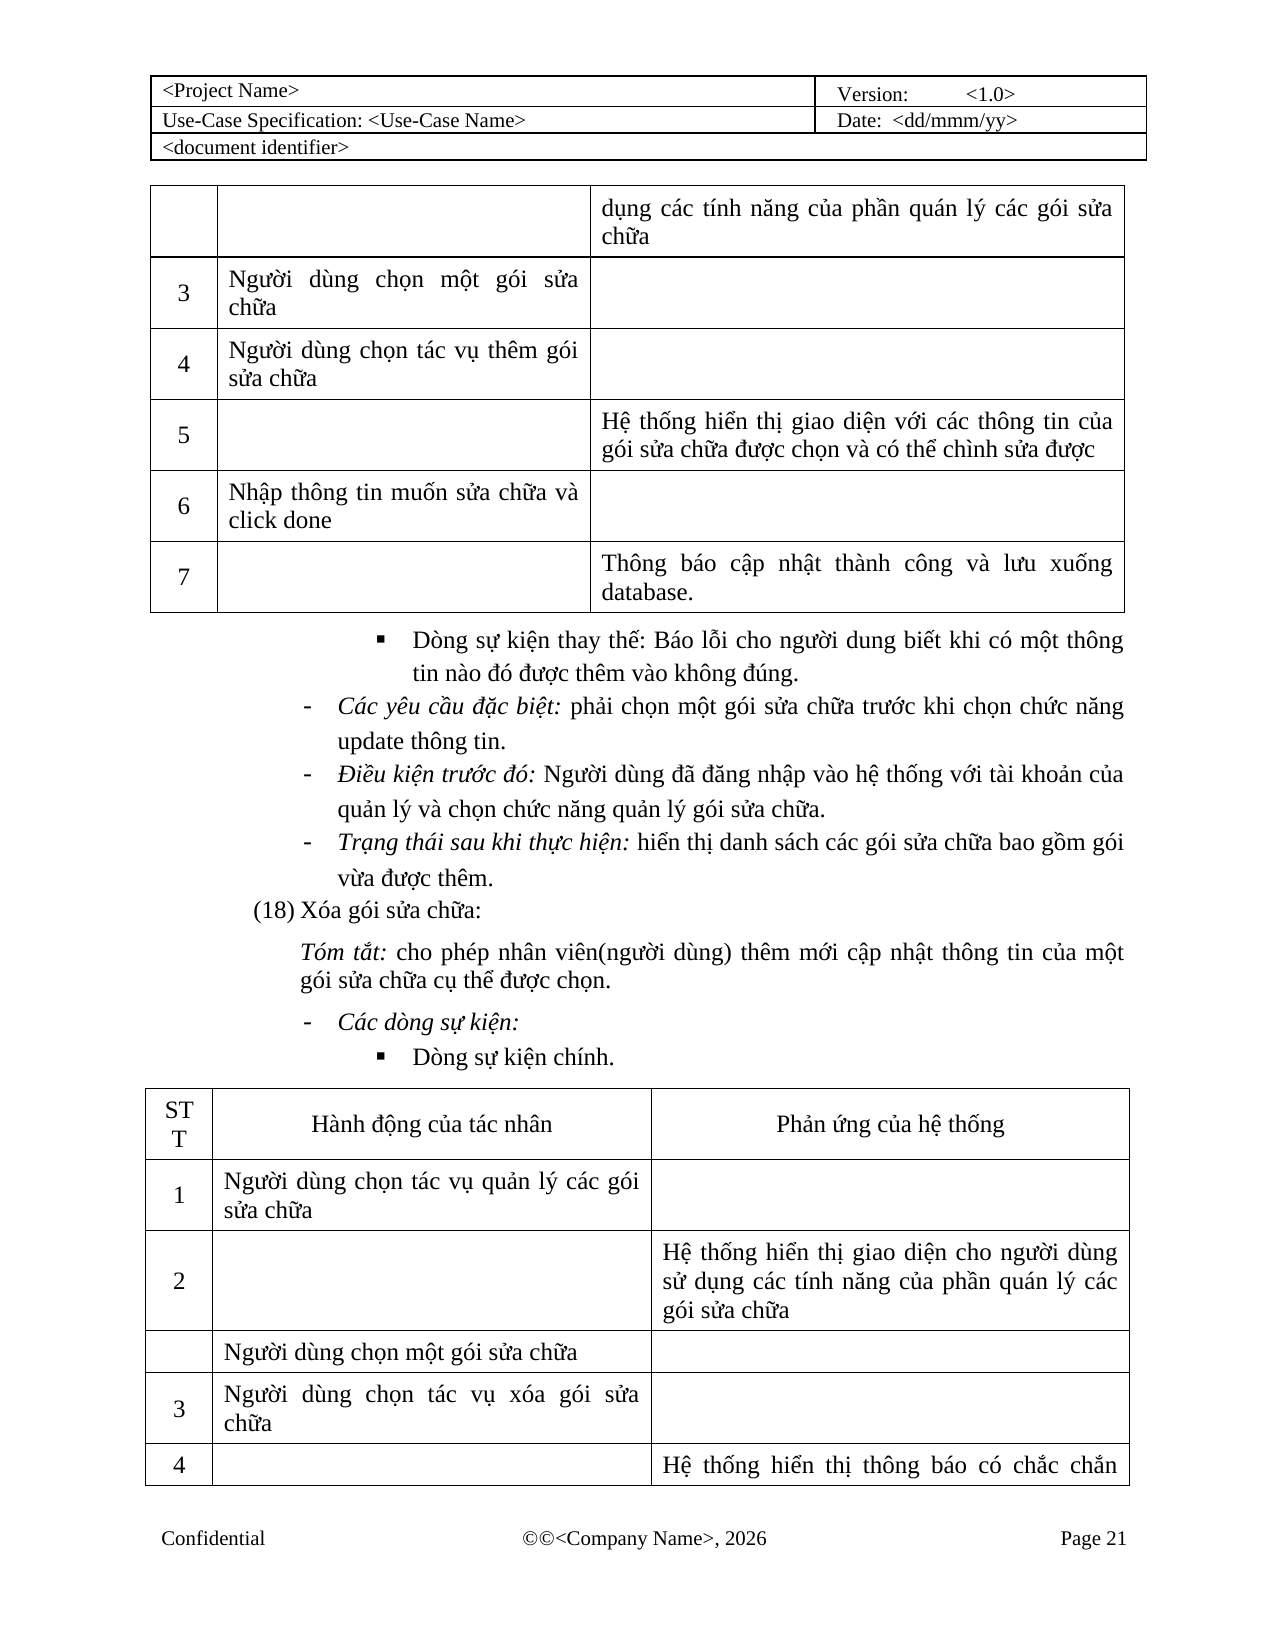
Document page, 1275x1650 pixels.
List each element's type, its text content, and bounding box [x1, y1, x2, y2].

table_cell 3 [151, 258, 217, 327]
list Xóa gói sửa chữa: [253, 896, 1125, 924]
table_cell 3 [146, 1373, 212, 1443]
list Dòng sự kiện thay thế: Báo lỗi cho người dung biết khi có một thông tin nào đó được thêm vào không đúng. [375, 625, 1125, 687]
table_cell [218, 542, 590, 612]
table_cell 6 [151, 471, 217, 541]
table_cell [591, 471, 1124, 541]
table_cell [591, 186, 1124, 256]
list Các dòng sự kiện: [300, 1007, 1125, 1038]
table_cell [213, 1231, 651, 1330]
table_cell [652, 1373, 1129, 1443]
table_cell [652, 1444, 1129, 1485]
table_cell [591, 329, 1124, 398]
table_cell 1 [146, 1160, 212, 1230]
table_cell [213, 1444, 651, 1485]
table_cell Người dùng chọn tác vụ quản lý các gói sửa chữa [213, 1160, 651, 1230]
table_cell 2 [151, 186, 217, 256]
list Trạng thái sau khi thực hiện: hiển thị danh sách các gói sửa chữa bao gồm gói vừa được thêm. [300, 827, 1125, 891]
table_cell Hệ thống hiển thị giao diện với các thông tin của gói sửa chữa được chọn và có thể chình sửa được [591, 400, 1124, 469]
table_cell [652, 1160, 1129, 1230]
table_cell Thông báo cập nhật thành công và lưu xuống database. [591, 542, 1124, 612]
table_cell 5 [151, 400, 217, 469]
table_cell 4 [146, 1444, 212, 1485]
table_cell [591, 258, 1124, 327]
table_cell [218, 400, 590, 469]
table_cell [652, 1331, 1129, 1372]
table_cell Người dùng chọn một gói sửa chữa [218, 258, 590, 327]
table_cell [218, 186, 590, 256]
text Tóm tắt: cho phép nhân viên(người dùng) thêm mới cập nhật thông tin của một gói sửa chữa cụ thể được chọn. [300, 937, 1125, 994]
table_header STT [146, 1089, 212, 1159]
table_cell [146, 1331, 212, 1372]
table_cell 4 [151, 329, 217, 398]
table_cell Người dùng chọn tác vụ xóa gói sửa chữa [213, 1373, 651, 1443]
table_header Hành động của tác nhân [213, 1089, 651, 1159]
list Các yêu cầu đặc biệt: phải chọn một gói sửa chữa trước khi chọn chức năng update thông tin. [300, 691, 1125, 755]
table_cell Người dùng chọn một gói sửa chữa [213, 1331, 651, 1372]
table_cell Nhập thông tin muốn sửa chữa và click done [218, 471, 590, 541]
table_header Phản ứng của hệ thống [652, 1089, 1129, 1159]
list Dòng sự kiện chính. [375, 1042, 1125, 1071]
table_cell 2 [146, 1231, 212, 1330]
table_cell 7 [151, 542, 217, 612]
table_cell Người dùng chọn tác vụ thêm gói sửa chữa [218, 329, 590, 398]
list Điều kiện trước đó: Người dùng đã đăng nhập vào hệ thống với tài khoản của quản lý và chọn chức năng quản lý gói sửa chữa. [300, 759, 1125, 823]
table_cell Hệ thống hiển thị giao diện cho người dùng sử dụng các tính năng của phần quán lý các gói sửa chữa [652, 1231, 1129, 1330]
